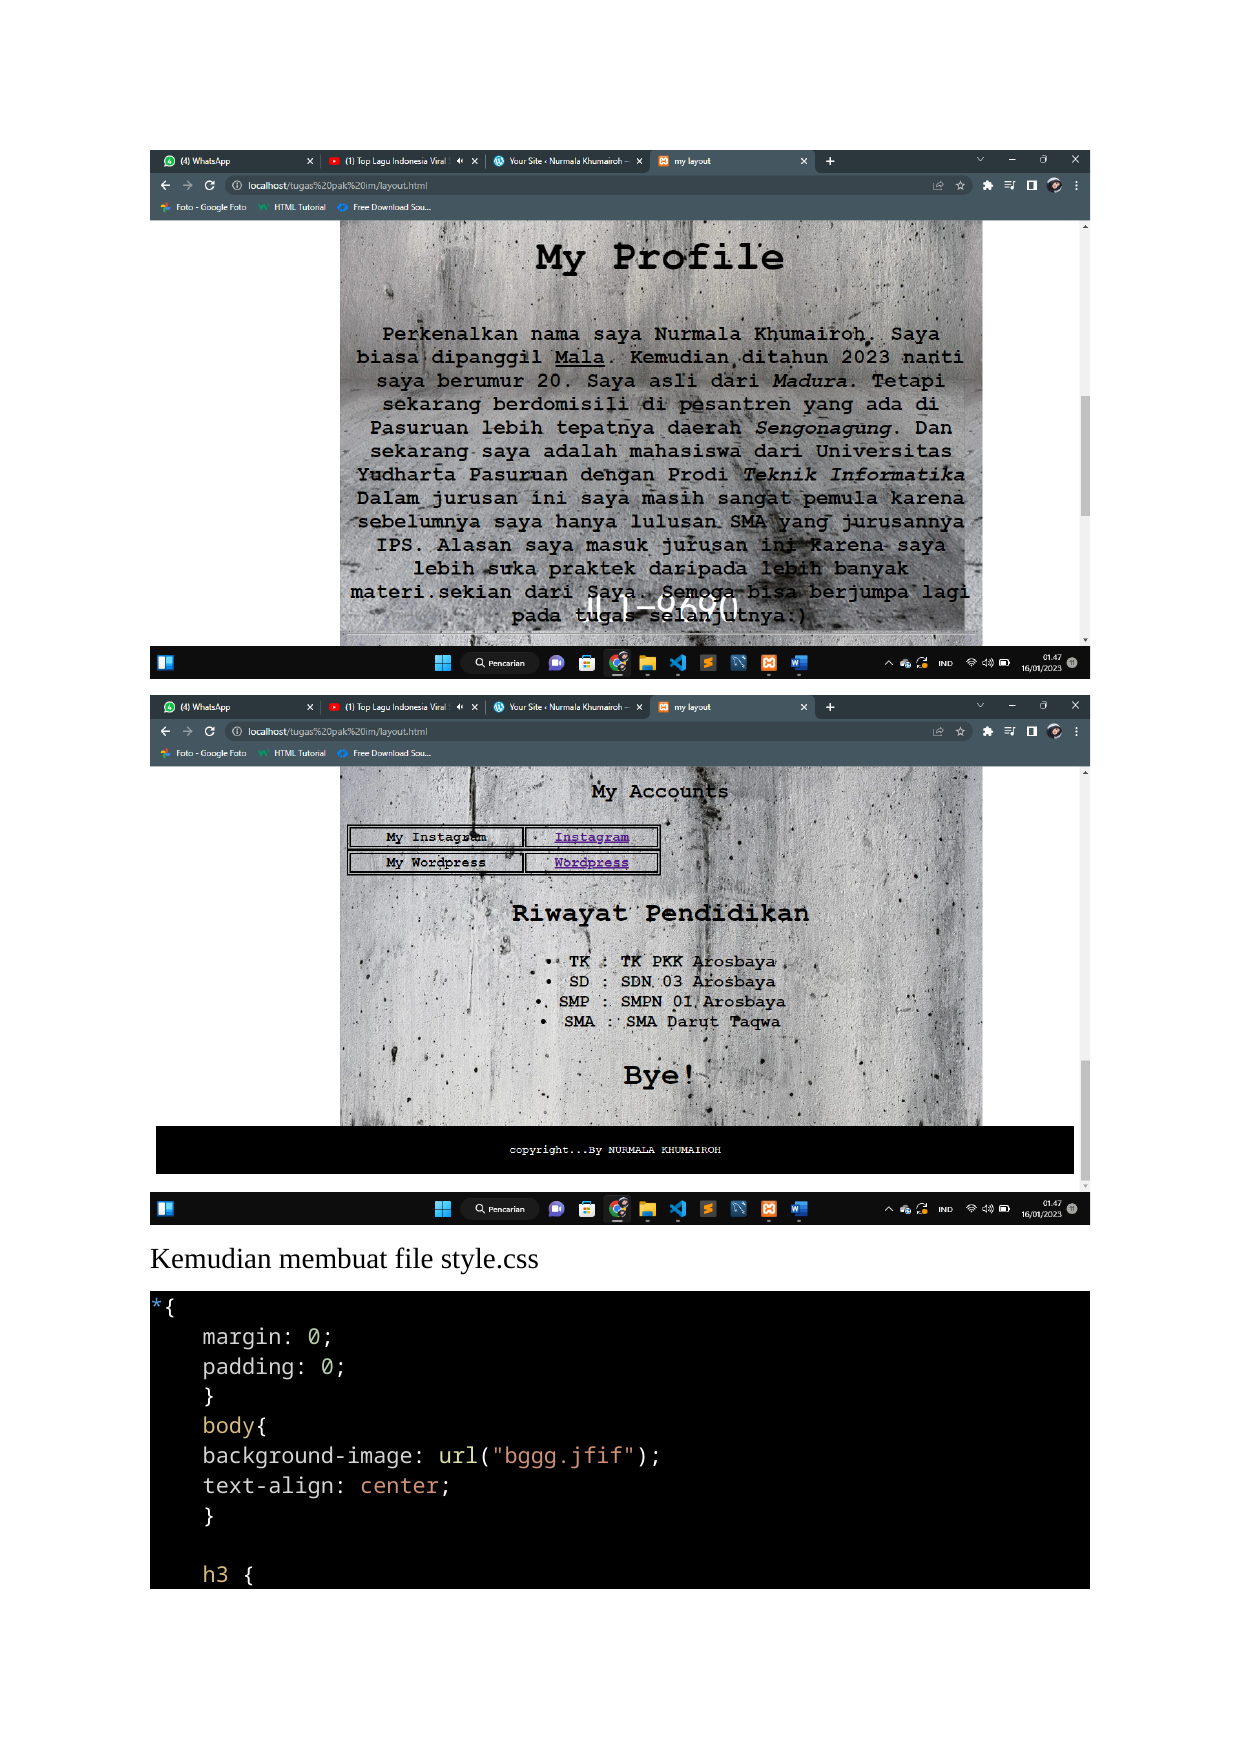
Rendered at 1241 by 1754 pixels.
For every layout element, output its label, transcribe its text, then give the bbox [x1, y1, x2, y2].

text } [150, 1499, 1090, 1529]
text h3 { [150, 1559, 1090, 1589]
picture [150, 150, 1091, 679]
text padding: 0; [150, 1351, 1090, 1380]
text text-align: center; [150, 1470, 1090, 1499]
text Kemudian membuat file style.css [150, 1241, 1090, 1274]
picture [150, 695, 1091, 1225]
text background-image: url("bggg.jfif"); [150, 1440, 1090, 1470]
text } [150, 1380, 1090, 1410]
text margin: 0; [150, 1321, 1090, 1351]
text *{ [150, 1291, 1090, 1321]
text body{ [150, 1410, 1090, 1440]
